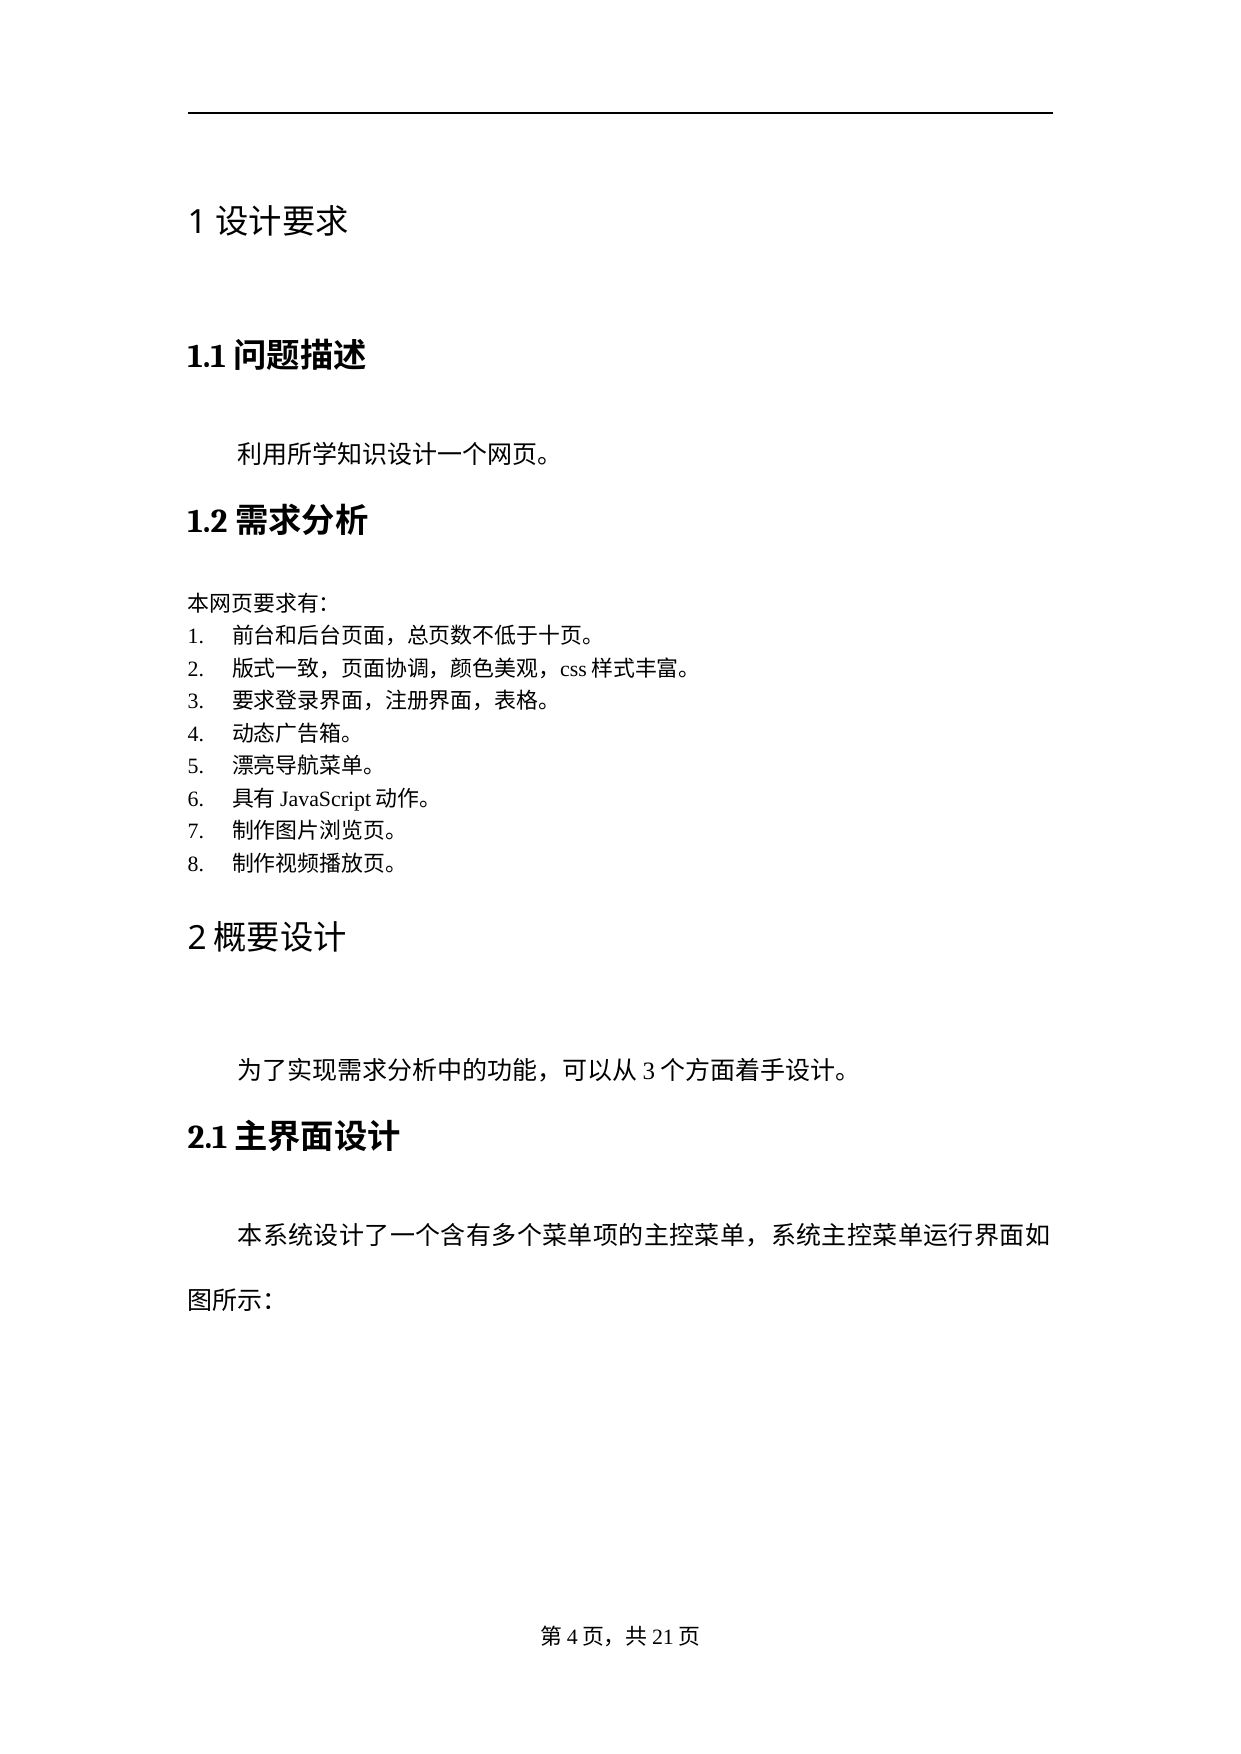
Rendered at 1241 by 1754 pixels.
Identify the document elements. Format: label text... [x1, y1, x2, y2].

text 为了实现需求分析中的功能，可以从3个方面着手设计。 [187, 1036, 1053, 1101]
list 漂亮导航菜单。 [187, 748, 1053, 780]
list 制作图片浏览页。 [187, 813, 1053, 845]
text 本系统设计了一个含有多个菜单项的主控菜单，系统主控菜单运行界面如图所示： [187, 1201, 1053, 1331]
text 利用所学知识设计一个网页。 [187, 420, 1053, 485]
list 要求登录界面，注册界面，表格。 [187, 683, 1053, 715]
list 制作视频播放页。 [187, 845, 1053, 878]
subtitle 1.1 问题描述 [187, 320, 1053, 385]
subtitle 2.1主界面设计 [187, 1101, 1053, 1166]
list 版式一致，页面协调，颜色美观，css样式丰富。 [187, 650, 1053, 683]
subtitle 1 设计要求 [187, 187, 1053, 252]
list 具有JavaScript动作。 [187, 780, 1053, 813]
subtitle 1.2 需求分析 [187, 485, 1053, 550]
list 前台和后台页面，总页数不低于十页。 [187, 618, 1053, 650]
text 本网页要求有： [187, 585, 1053, 618]
subtitle 2概要设计 [187, 903, 1053, 968]
list 动态广告箱。 [187, 715, 1053, 748]
